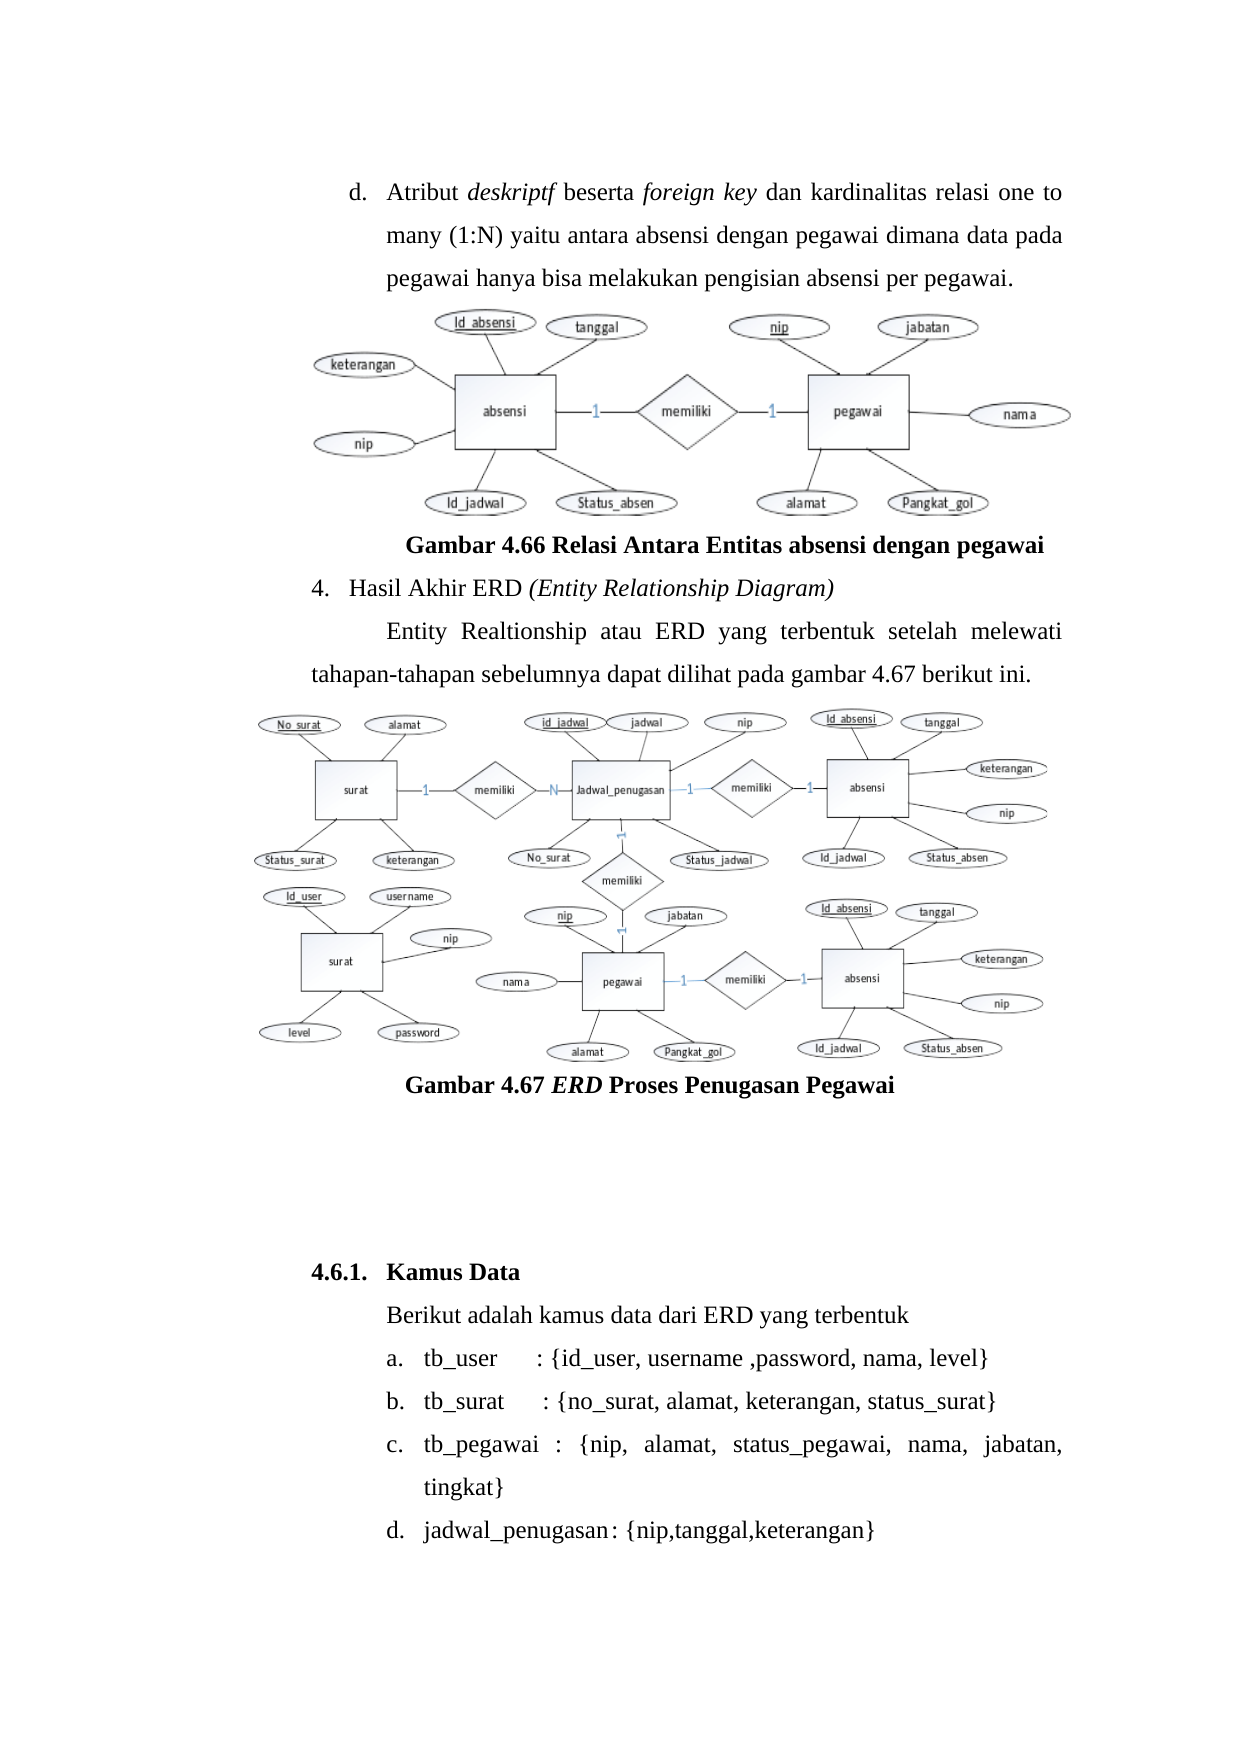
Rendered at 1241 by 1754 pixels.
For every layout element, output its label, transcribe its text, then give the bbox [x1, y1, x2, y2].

list jadwal_penugasan : {nip,tanggal,keterangan} [386, 1515, 1063, 1544]
list Kamus Data [311, 1257, 1063, 1285]
list tb_surat : {no_surat, alamat, keterangan, status_surat} [386, 1386, 1063, 1415]
list Hasil Akhir ERD (Entity Relationship Diagram) [311, 573, 1063, 602]
list Gambar 4.66 Relasi Antara Entitas absensi dengan pegawai [386, 530, 1063, 559]
list Atribut deskriptf beserta foreign key dan kardinalitas relasi one to many (1:N) yaitu antara absensi dengan pegawai dimana data pada pegawai hanya bisa melakukan pengisian absensi per pegawai. [349, 177, 1063, 292]
list tb_user : {id_user, username ,password, nama, level} [386, 1343, 1063, 1372]
subtitle Gambar 4.67 ERD Proses Penugasan Pegawai [236, 1071, 1063, 1099]
list Berikut adalah kamus data dari ERD yang terbentuk [386, 1300, 1063, 1328]
list tb_pegawai : {nip, alamat, status_pegawai, nama, jabatan, tingkat} [386, 1429, 1063, 1501]
text Entity Realtionship atau ERD yang terbentuk setelah melewati tahapan-tahapan sebelumnya dapat dilihat pada gambar 4.67 berikut ini. [311, 616, 1063, 688]
